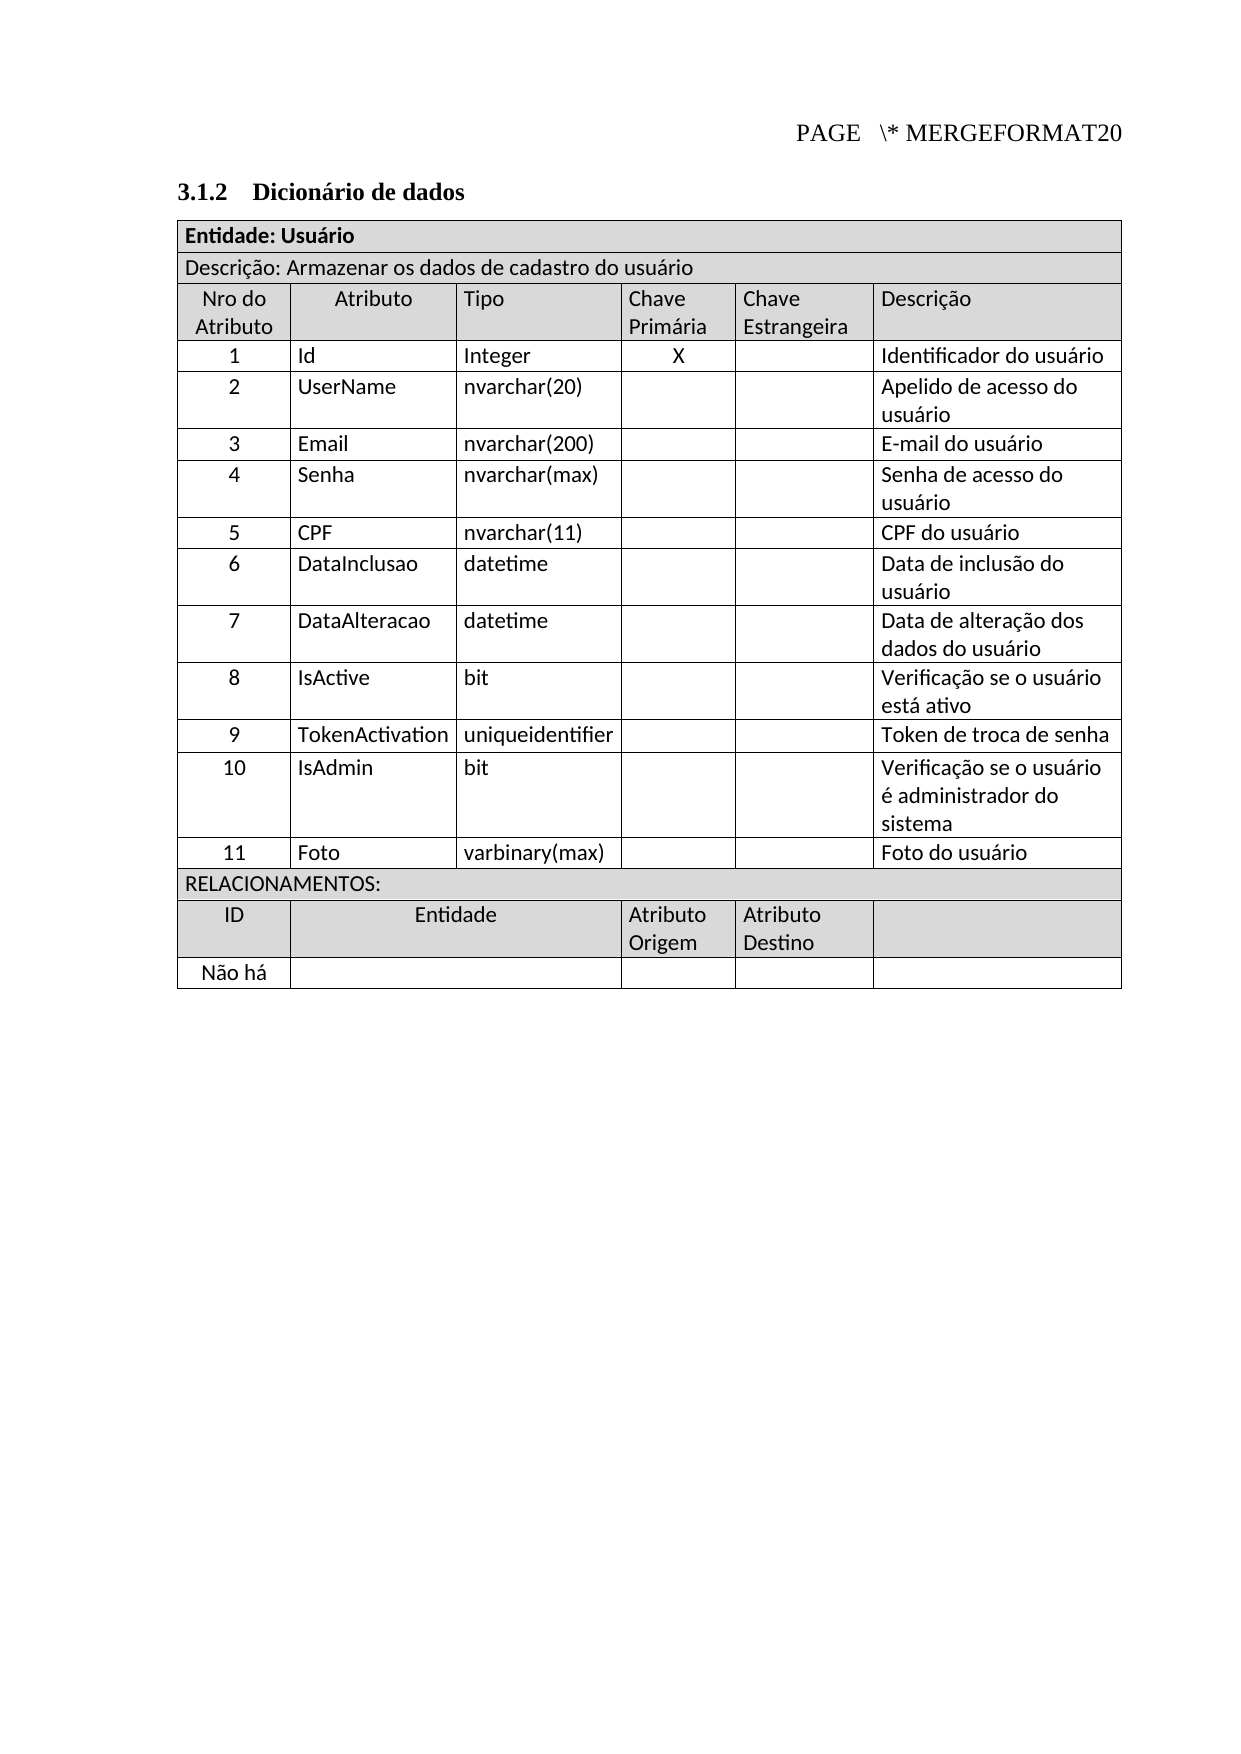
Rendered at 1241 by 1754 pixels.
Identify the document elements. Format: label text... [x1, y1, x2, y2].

table_cell 1 [178, 341, 290, 371]
table_cell 5 [178, 518, 290, 548]
table_cell 6 [178, 549, 290, 605]
table_cell Integer [457, 341, 621, 371]
table_cell Token de troca de senha [874, 720, 1121, 752]
table_cell TokenActivation [291, 720, 456, 752]
table_cell X [622, 341, 735, 371]
table_cell [622, 838, 735, 868]
table_cell E-mail do usuário [874, 429, 1121, 459]
table_cell [736, 958, 873, 988]
table_header Entidade: Usuário [178, 221, 1121, 252]
table_cell Verificação se o usuário é administrador do sistema [874, 753, 1121, 837]
table_cell 10 [178, 753, 290, 837]
table_cell IsAdmin [291, 753, 456, 837]
table_cell nvarchar(20) [457, 372, 621, 428]
table_cell [622, 958, 735, 988]
table_cell [291, 958, 621, 988]
table_cell Id [291, 341, 456, 371]
table_cell CPF [291, 518, 456, 548]
table_cell Foto do usuário [874, 838, 1121, 868]
table_cell [736, 606, 873, 662]
table_cell [736, 518, 873, 548]
table_cell 2 [178, 372, 290, 428]
table_cell 7 [178, 606, 290, 662]
table_cell [874, 901, 1121, 957]
subtitle Dicionário de dados [177, 177, 1122, 206]
table_cell Nro do Atributo [178, 284, 290, 340]
table_cell 8 [178, 663, 290, 719]
table_cell Tipo [457, 284, 621, 340]
table_cell [622, 549, 735, 605]
table_cell [622, 606, 735, 662]
table_cell [736, 720, 873, 752]
table_cell UserName [291, 372, 456, 428]
table_cell Entidade [291, 901, 621, 957]
table_cell RELACIONAMENTOS: [178, 869, 1121, 899]
table_cell Apelido de acesso do usuário [874, 372, 1121, 428]
table_cell [736, 753, 873, 837]
table_cell [622, 518, 735, 548]
table_cell datetime [457, 549, 621, 605]
table_cell [622, 720, 735, 752]
table_cell [622, 753, 735, 837]
table_cell Email [291, 429, 456, 459]
table_cell Identificador do usuário [874, 341, 1121, 371]
table_cell [736, 663, 873, 719]
table_cell uniqueidentifier [457, 720, 621, 752]
table_cell 9 [178, 720, 290, 752]
table_cell [736, 549, 873, 605]
table_cell bit [457, 753, 621, 837]
table_cell [736, 429, 873, 459]
table_cell bit [457, 663, 621, 719]
table_cell Descrição [874, 284, 1121, 340]
table_cell DataAlteracao [291, 606, 456, 662]
table_cell [622, 461, 735, 517]
table_cell 11 [178, 838, 290, 868]
table_cell 4 [178, 461, 290, 517]
table_cell [874, 958, 1121, 988]
table_cell Data de inclusão do usuário [874, 549, 1121, 605]
table_cell [622, 429, 735, 459]
table_cell Atributo Destino [736, 901, 873, 957]
table_cell nvarchar(max) [457, 461, 621, 517]
table_cell Atributo Origem [622, 901, 735, 957]
table_cell Descrição: Armazenar os dados de cadastro do usuário [178, 253, 1121, 283]
table_cell 3 [178, 429, 290, 459]
table_cell Chave Primária [622, 284, 735, 340]
table_cell [736, 341, 873, 371]
table_cell Foto [291, 838, 456, 868]
table_cell Não há [178, 958, 290, 988]
table_cell Data de alteração dos dados do usuário [874, 606, 1121, 662]
table_cell nvarchar(200) [457, 429, 621, 459]
table_cell Senha de acesso do usuário [874, 461, 1121, 517]
table_cell Verificação se o usuário está ativo [874, 663, 1121, 719]
table_cell varbinary(max) [457, 838, 621, 868]
table_cell [622, 372, 735, 428]
table_cell IsActive [291, 663, 456, 719]
table_cell Chave Estrangeira [736, 284, 873, 340]
table_cell Senha [291, 461, 456, 517]
table_cell DataInclusao [291, 549, 456, 605]
table_cell CPF do usuário [874, 518, 1121, 548]
table_cell nvarchar(11) [457, 518, 621, 548]
table_cell [736, 372, 873, 428]
table_cell [736, 461, 873, 517]
table_cell ID [178, 901, 290, 957]
table_cell [622, 663, 735, 719]
table_cell datetime [457, 606, 621, 662]
table_cell [736, 838, 873, 868]
table_cell Atributo [291, 284, 456, 340]
